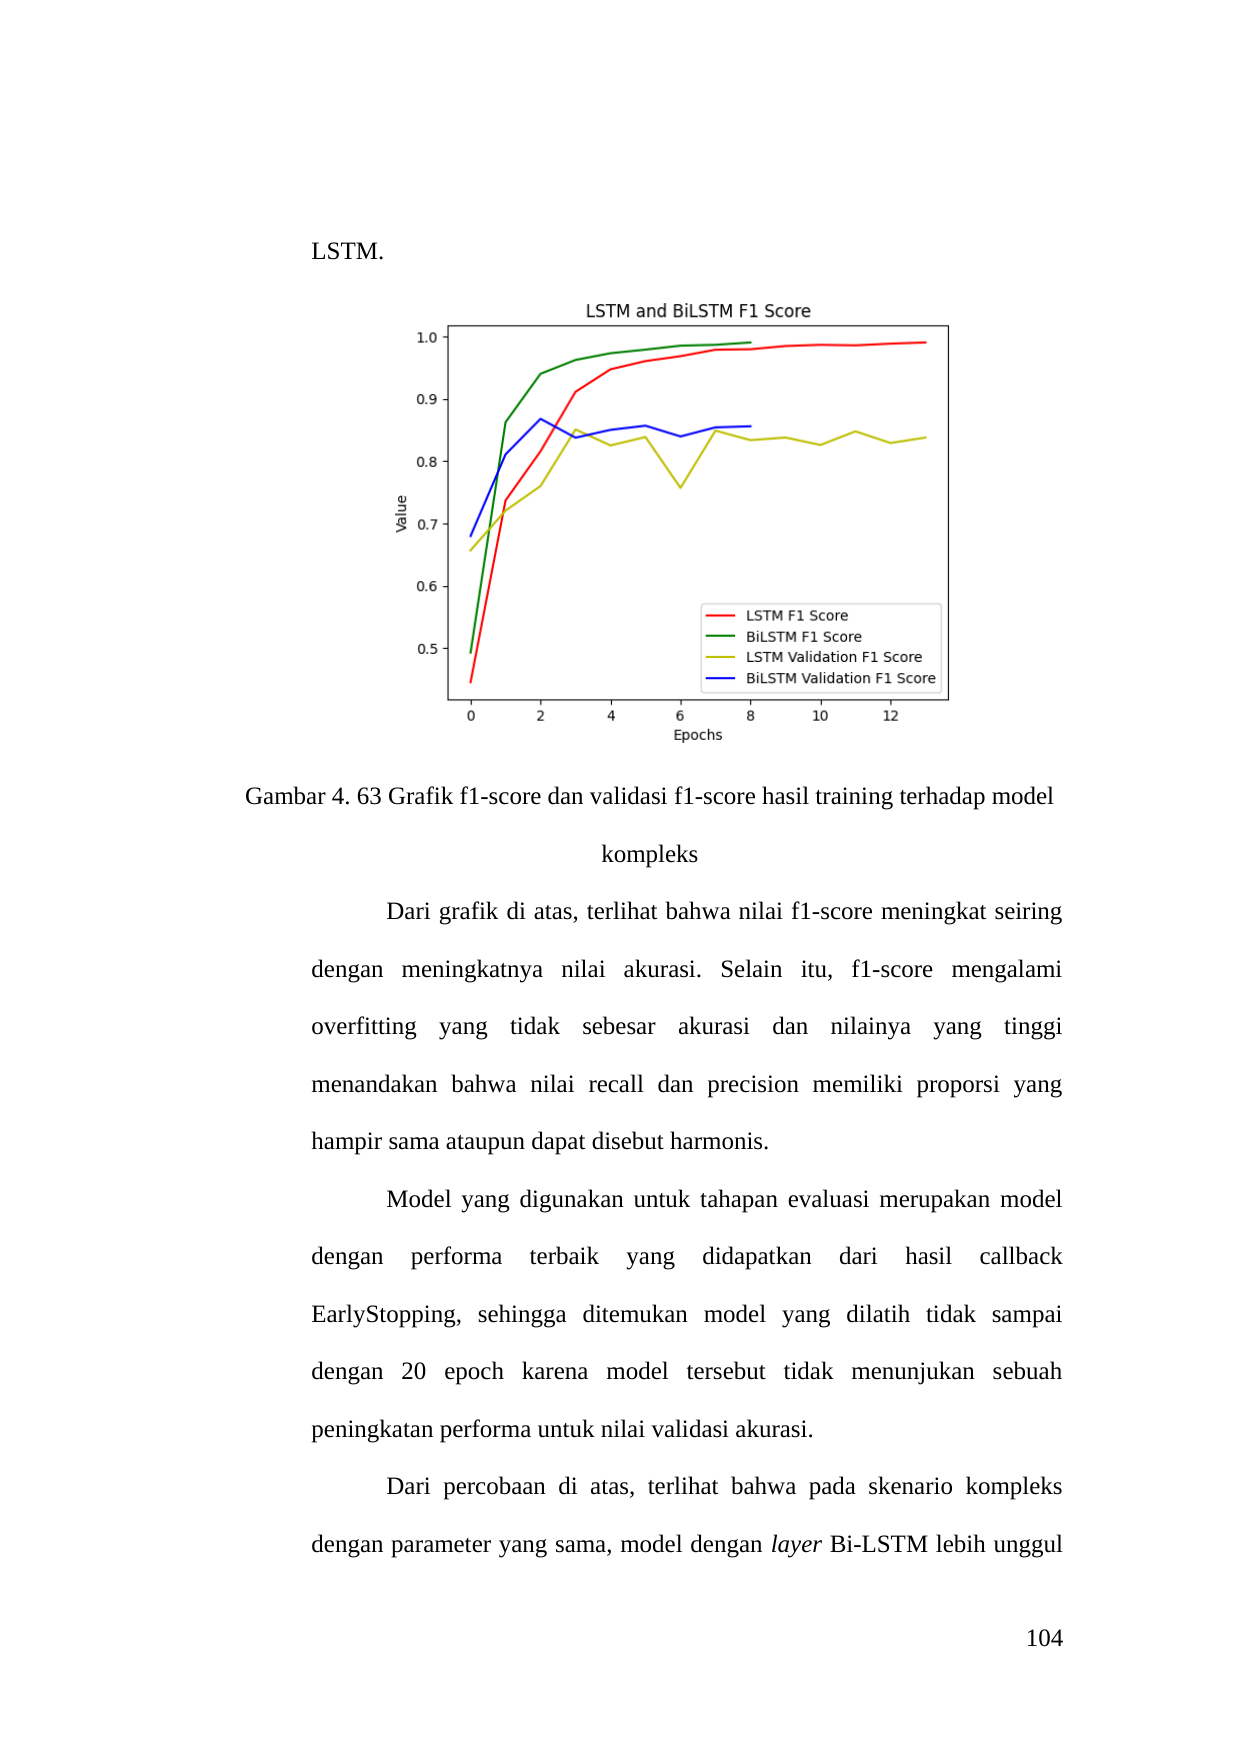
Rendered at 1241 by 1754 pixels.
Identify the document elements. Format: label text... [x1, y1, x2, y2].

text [311, 236, 1063, 265]
text Model yang digunakan untuk tahapan evaluasi merupakan model dengan performa terbaik yang didapatkan dari hasil callback EarlyStopping, sehingga ditemukan model yang dilatih tidak sampai dengan 20 epoch karena model tersebut tidak menunjukan sebuah peningkatan performa untuk nilai validasi akurasi. [311, 1184, 1063, 1442]
text Dari grafik di atas, terlihat bahwa nilai f1-score meningkat seiring dengan meningkatnya nilai akurasi. Selain itu, f1-score mengalami overfitting yang tidak sebesar akurasi dan nilainya yang tinggi menandakan bahwa nilai recall dan precision memiliki proporsi yang hampir sama ataupun dapat disebut harmonis. [311, 896, 1063, 1155]
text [311, 1471, 1063, 1557]
text Gambar 4. 63 Grafik f1-score dan validasi f1-score hasil training terhadap model kompleks [236, 781, 1063, 867]
picture [386, 293, 958, 753]
